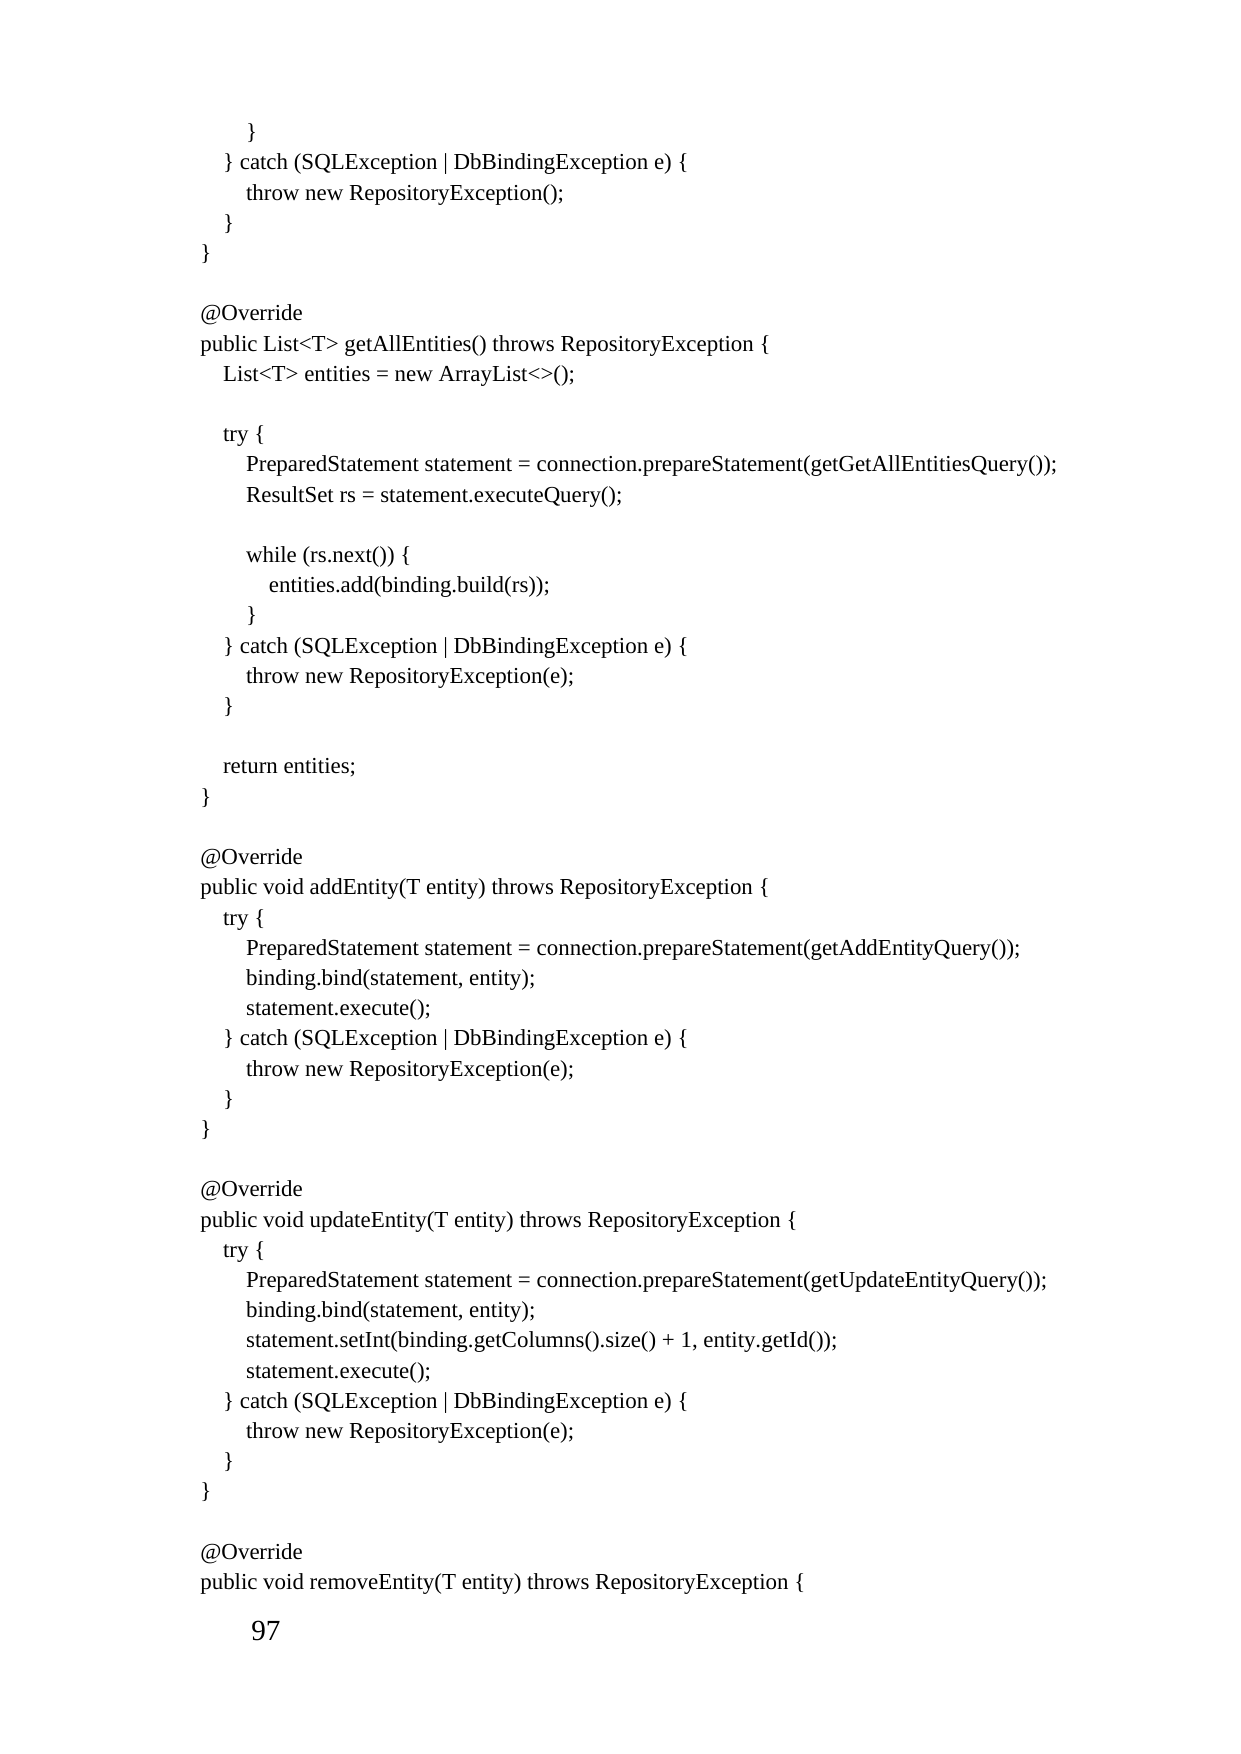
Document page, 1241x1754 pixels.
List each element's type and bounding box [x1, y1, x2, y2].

text [177, 118, 1152, 1594]
